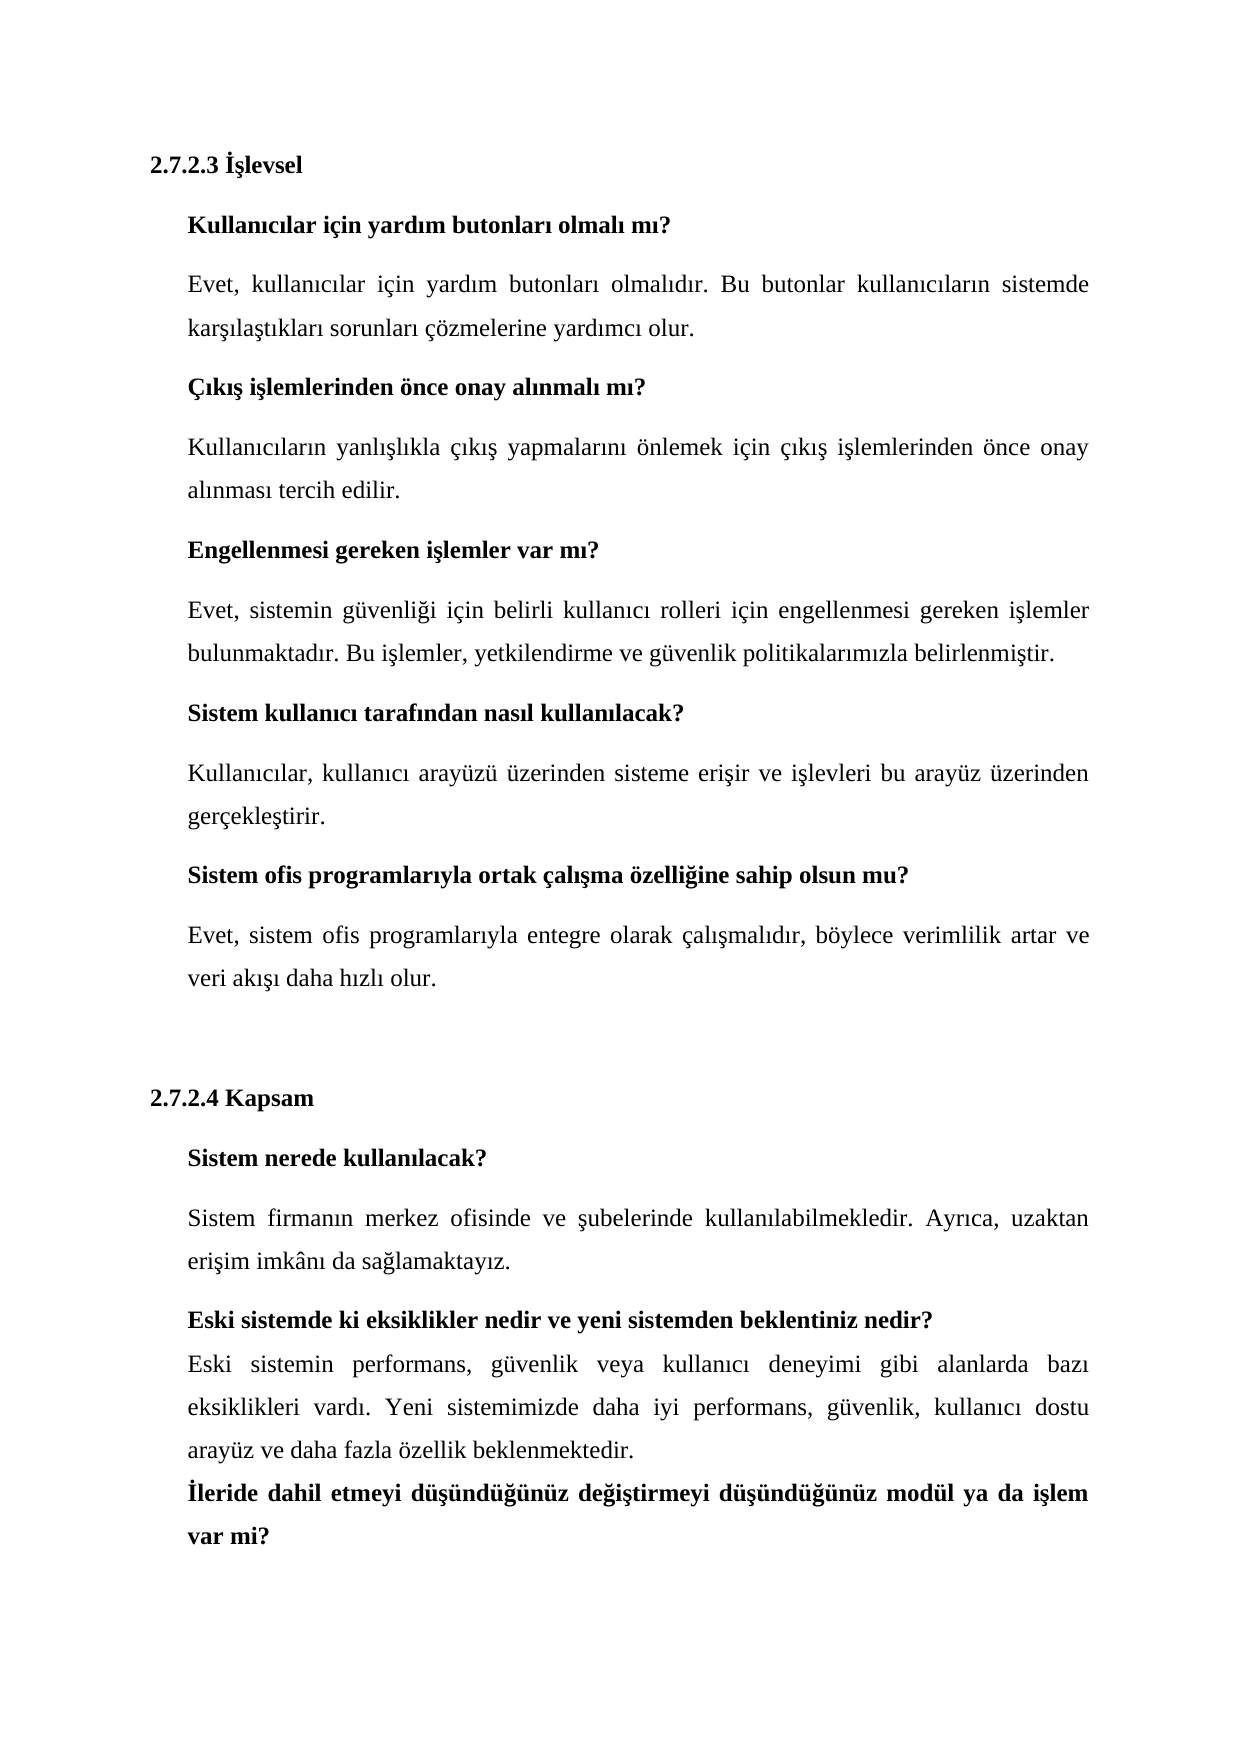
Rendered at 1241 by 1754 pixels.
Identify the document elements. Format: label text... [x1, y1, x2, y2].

text Kullanıcılar, kullanıcı arayüzü üzerinden sisteme erişir ve işlevleri bu arayüz üzerinden gerçekleştirir. [187, 758, 1090, 829]
text Kullanıcıların yanlışlıkla çıkış yapmalarını önlemek için çıkış işlemlerinden önce onay alınması tercih edilir. [187, 432, 1090, 504]
list İşlevsel [150, 150, 1090, 179]
text Sistem ofis programlarıyla ortak çalışma özelliğine sahip olsun mu? [187, 861, 1090, 889]
text Engellenmesi gereken işlemler var mı? [187, 535, 1090, 564]
text Evet, kullanıcılar için yardım butonları olmalıdır. Bu butonlar kullanıcıların sistemde karşılaştıkları sorunları çözmelerine yardımcı olur. [187, 269, 1090, 341]
text Evet, sistem ofis programlarıyla entegre olarak çalışmalıdır, böylece verimlilik artar ve veri akışı daha hızlı olur. [187, 920, 1090, 992]
list Eski sistemin performans, güvenlik veya kullanıcı deneyimi gibi alanlarda bazı eksiklikleri vardı. Yeni sistemimizde daha iyi performans, güvenlik, kullanıcı dostu arayüz ve daha fazla özellik beklenmektedir. [187, 1349, 1090, 1464]
list Eski sistemde ki eksiklikler nedir ve yeni sistemden beklentiniz nedir? [187, 1306, 1090, 1334]
text Sistem nerede kullanılacak? [150, 1143, 1090, 1172]
list Kapsam [150, 1083, 1090, 1112]
text Sistem kullanıcı tarafından nasıl kullanılacak? [187, 698, 1090, 727]
text Sistem firmanın merkez ofisinde ve şubelerinde kullanılabilmekledir. Ayrıca, uzaktan erişim imkânı da sağlamaktayız. [187, 1203, 1090, 1274]
list İleride dahil etmeyi düşündüğünüz değiştirmeyi düşündüğünüz modül ya da işlem var mi? [187, 1478, 1090, 1550]
text Evet, sistemin güvenliği için belirli kullanıcı rolleri için engellenmesi gereken işlemler bulunmaktadır. Bu işlemler, yetkilendirme ve güvenlik politikalarımızla belirlenmiştir. [187, 595, 1090, 667]
text Kullanıcılar için yardım butonları olmalı mı? [187, 210, 1090, 238]
text Çıkış işlemlerinden önce onay alınmalı mı? [187, 372, 1090, 401]
